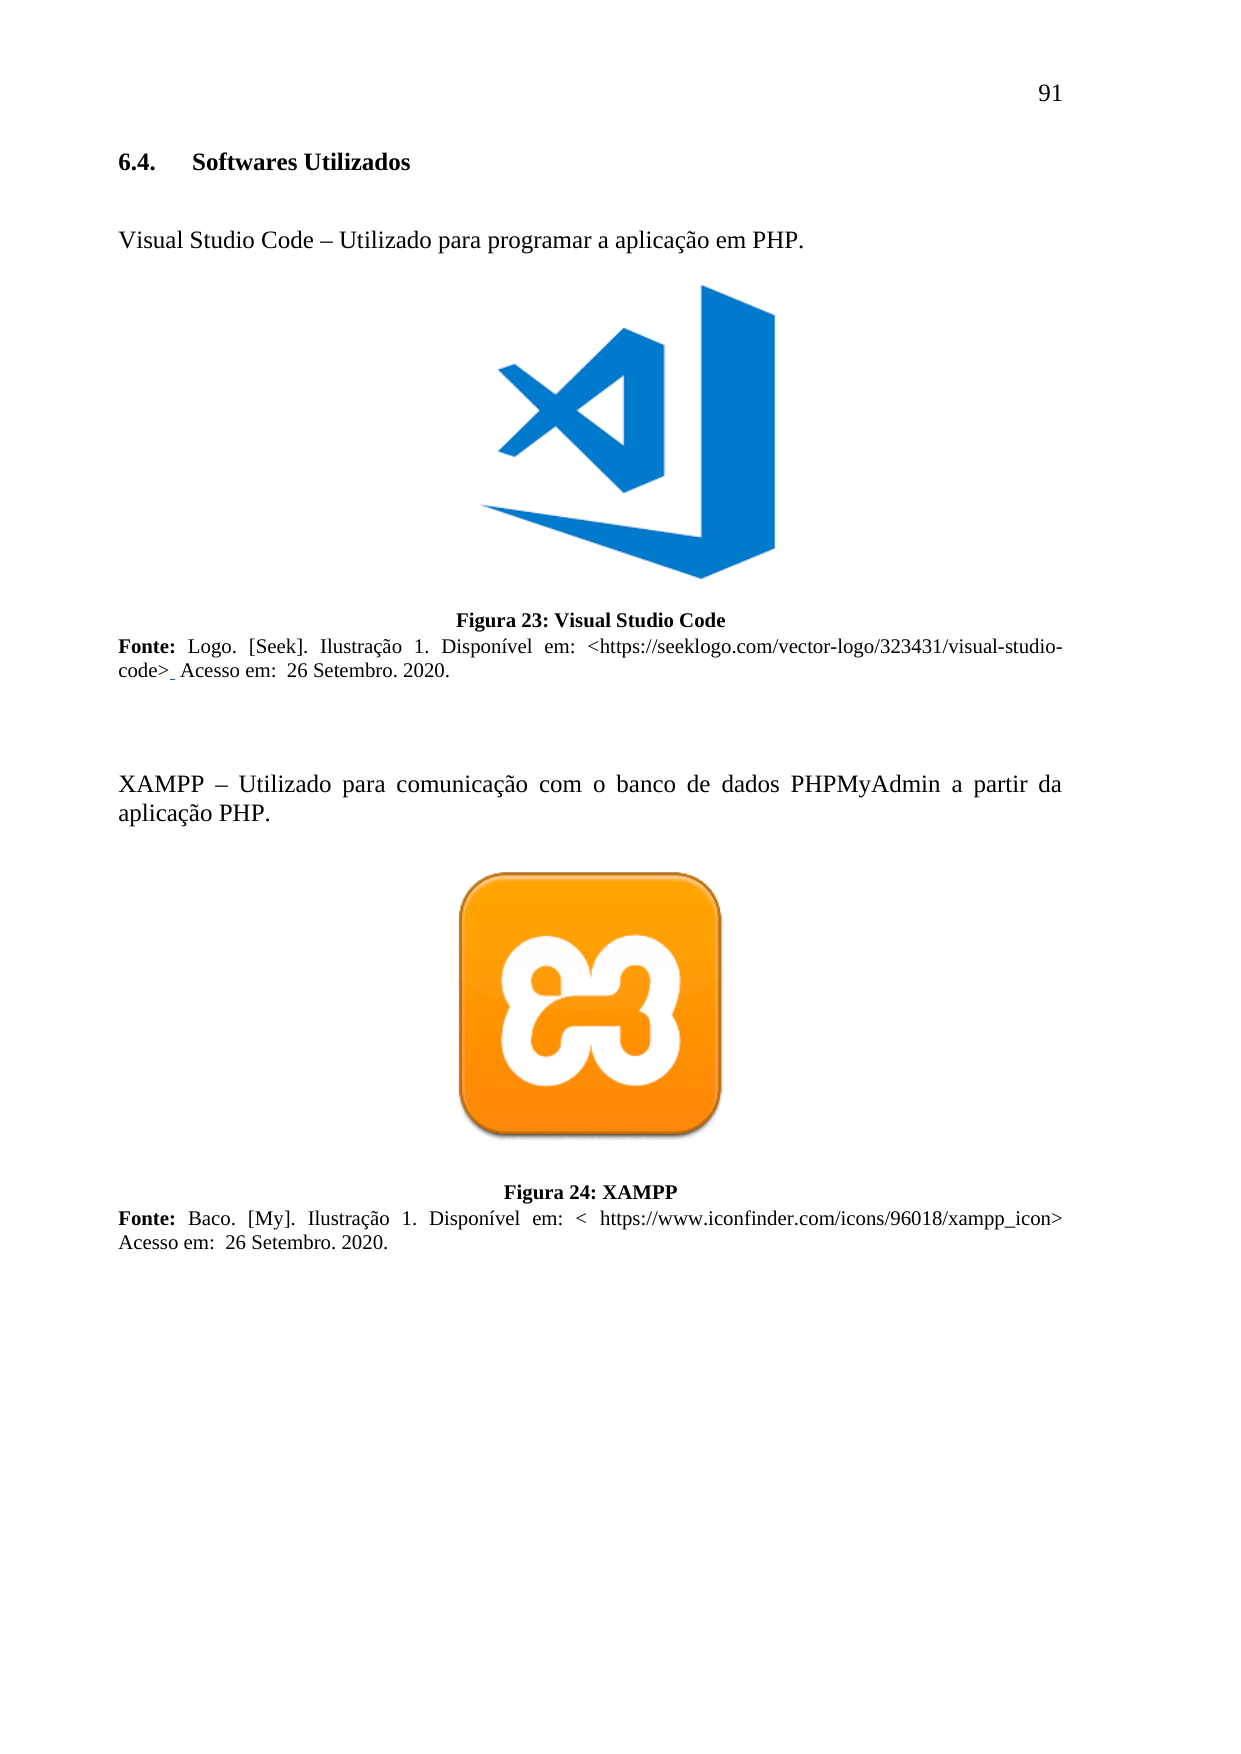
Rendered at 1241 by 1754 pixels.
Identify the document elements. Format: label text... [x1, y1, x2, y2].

picture [479, 285, 775, 579]
subtitle Softwares Utilizados [118, 147, 1063, 176]
text Fonte: Logo. [Seek]. Ilustração 1. Disponível em: <https://seeklogo.com/vector-logo/323431/visual-studio-code> Acesso em: 26 Setembro. 2020. [118, 634, 1063, 682]
picture [442, 855, 739, 1152]
text XAMPP – Utilizado para comunicação com o banco de dados PHPMyAdmin a partir da aplicação PHP. [118, 769, 1063, 827]
text Visual Studio Code – Utilizado para programar a aplicação em PHP. [118, 226, 1063, 254]
text Fonte: Baco. [My]. Ilustração 1. Disponível em: < https://www.iconfinder.com/icons/96018/xampp_icon> Acesso em: 26 Setembro. 2020. [118, 1206, 1063, 1254]
